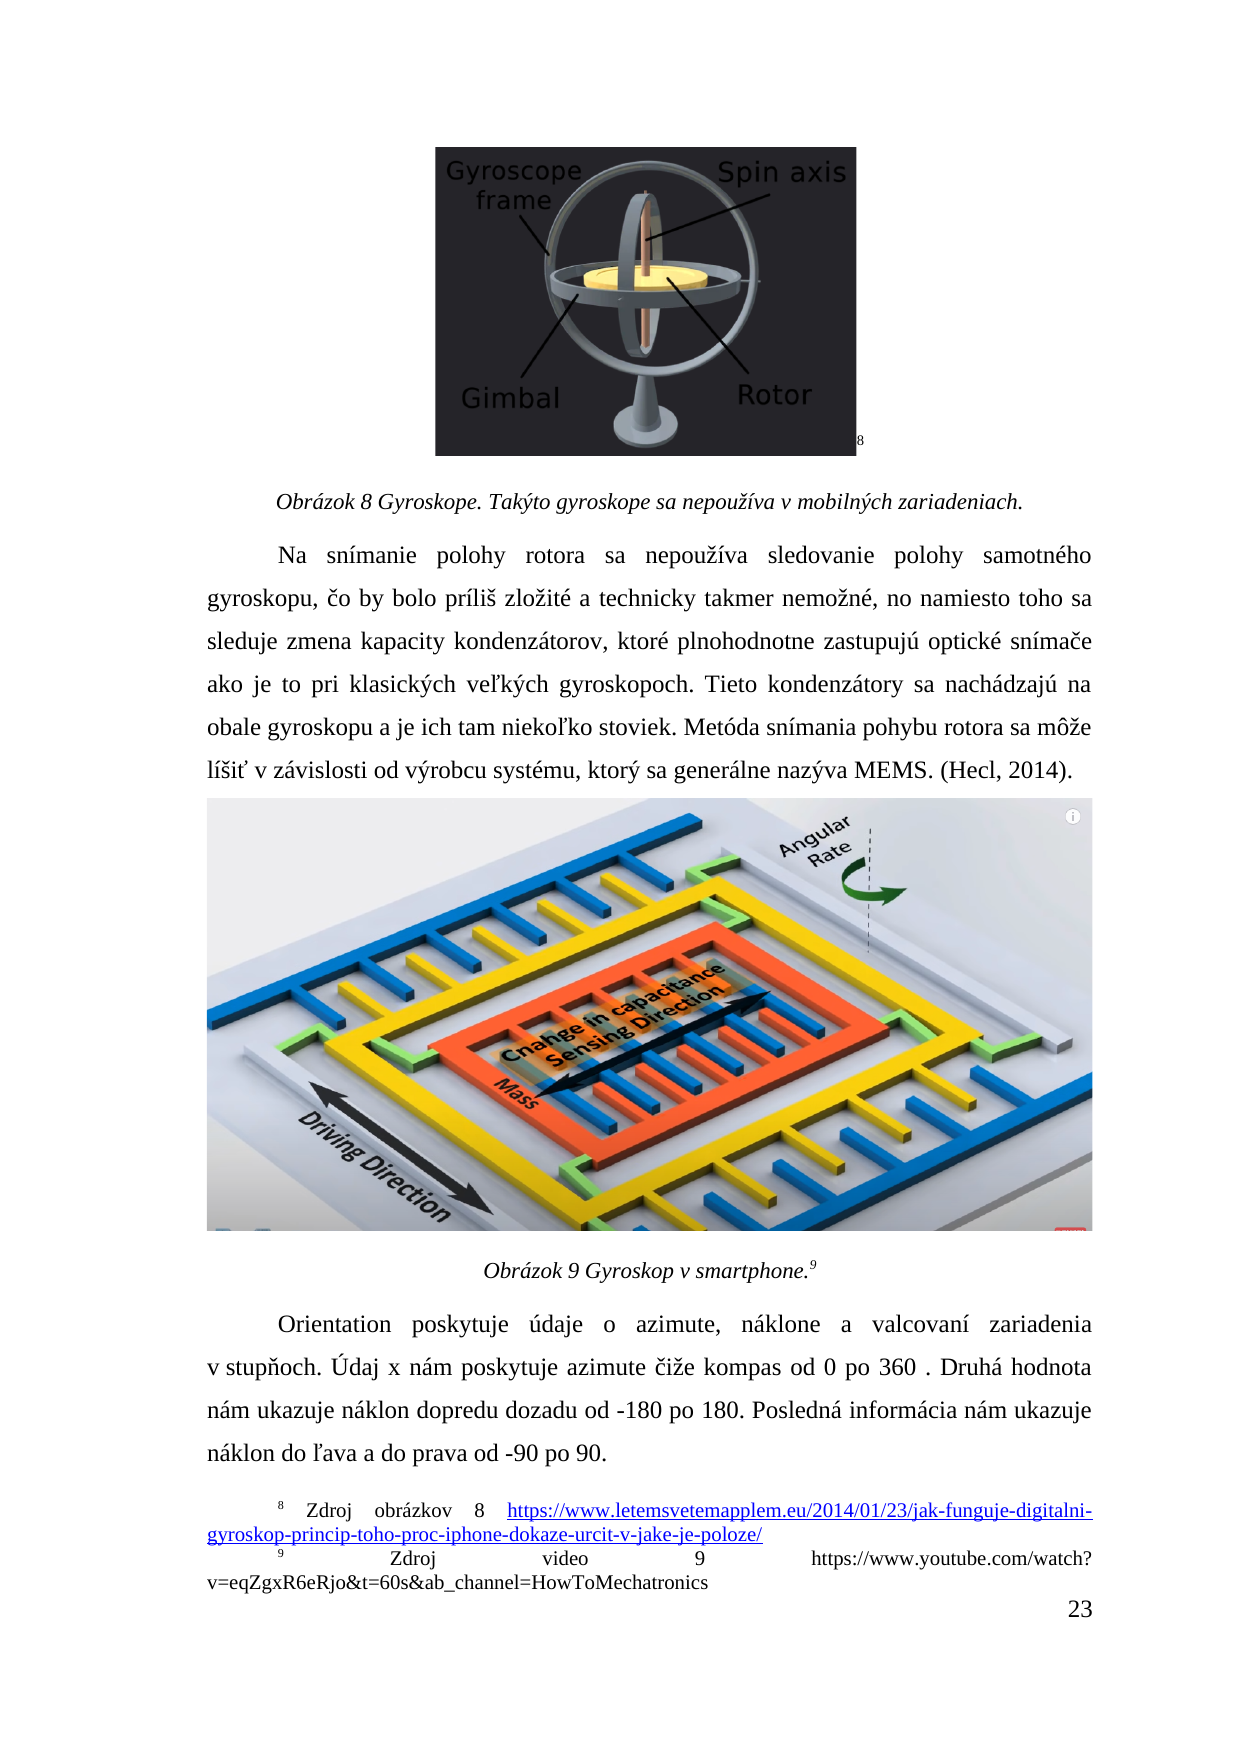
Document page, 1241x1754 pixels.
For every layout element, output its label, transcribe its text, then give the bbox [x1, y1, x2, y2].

picture [435, 147, 857, 456]
text Orientation poskytuje údaje o azimute, náklone a valcovaní zariadenia v stupňoch. Údaj x nám poskytuje azimute čiže kompas od 0 po 360 . Druhá hodnota nám ukazuje náklon dopredu dozadu od -180 po 180. Posledná informácia nám ukazuje náklon do ľava a do prava od -90 po 90. [207, 1309, 1092, 1467]
picture [206, 798, 1093, 1231]
text Na snímanie polohy rotora sa nepoužíva sledovanie polohy samotného gyroskopu, čo by bolo príliš zložité a technicky takmer nemožné, no namiesto toho sa sleduje zmena kapacity kondenzátorov, ktoré plnohodnotne zastupujú optické snímače ako je to pri klasických veľkých gyroskopoch. Tieto kondenzátory sa nachádzajú na obale gyroskopu a je ich tam niekoľko stoviek. Metóda snímania pohybu rotora sa môže líšiť v závislosti od výrobcu systému, ktorý sa generálne nazýva MEMS. . [207, 540, 1092, 784]
